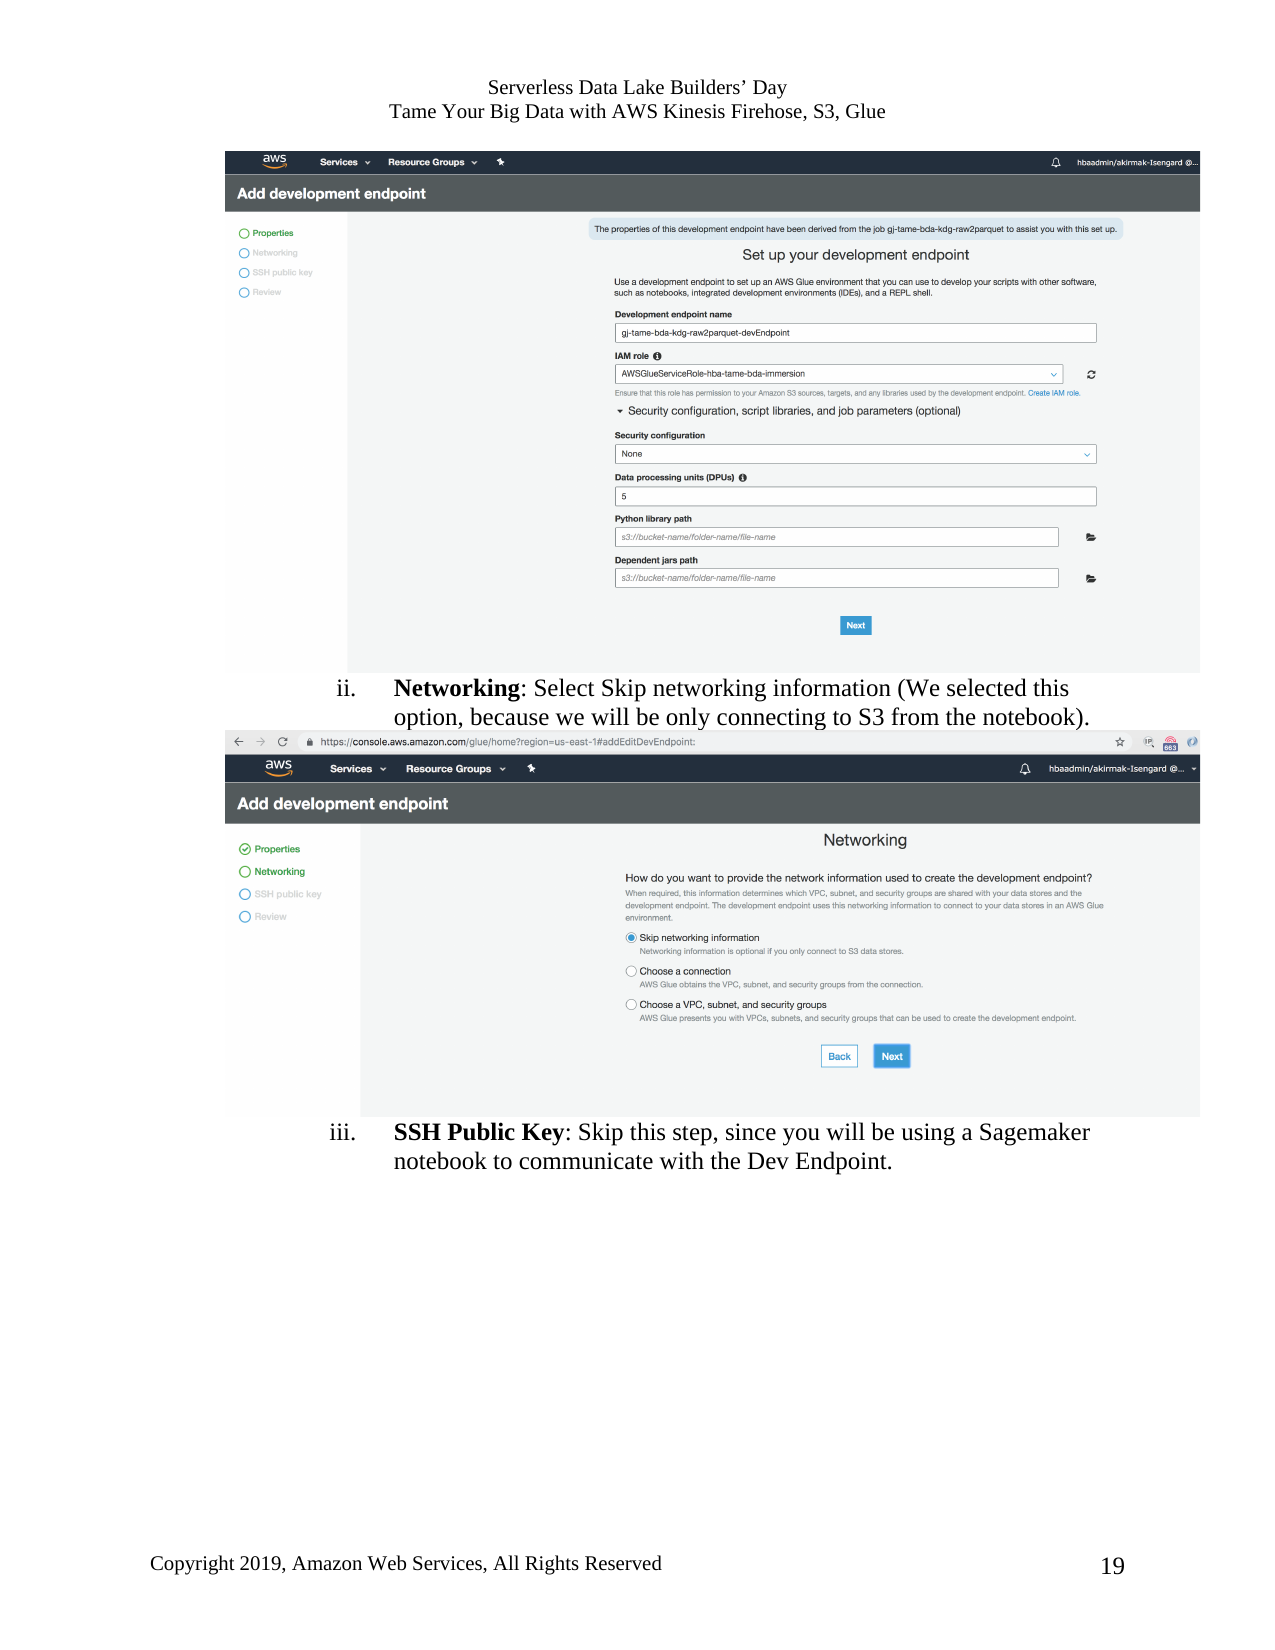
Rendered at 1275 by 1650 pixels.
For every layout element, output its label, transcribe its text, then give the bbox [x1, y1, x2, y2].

list Networking: Select Skip networking information (We selected this option, because we will be only connecting to S3 from the notebook). [356, 673, 1125, 730]
list SSH Public Key: Skip this step, since you will be using a Sagemaker notebook to communicate with the Dev Endpoint. [356, 1117, 1125, 1174]
picture [225, 151, 1200, 673]
picture [225, 730, 1200, 1117]
